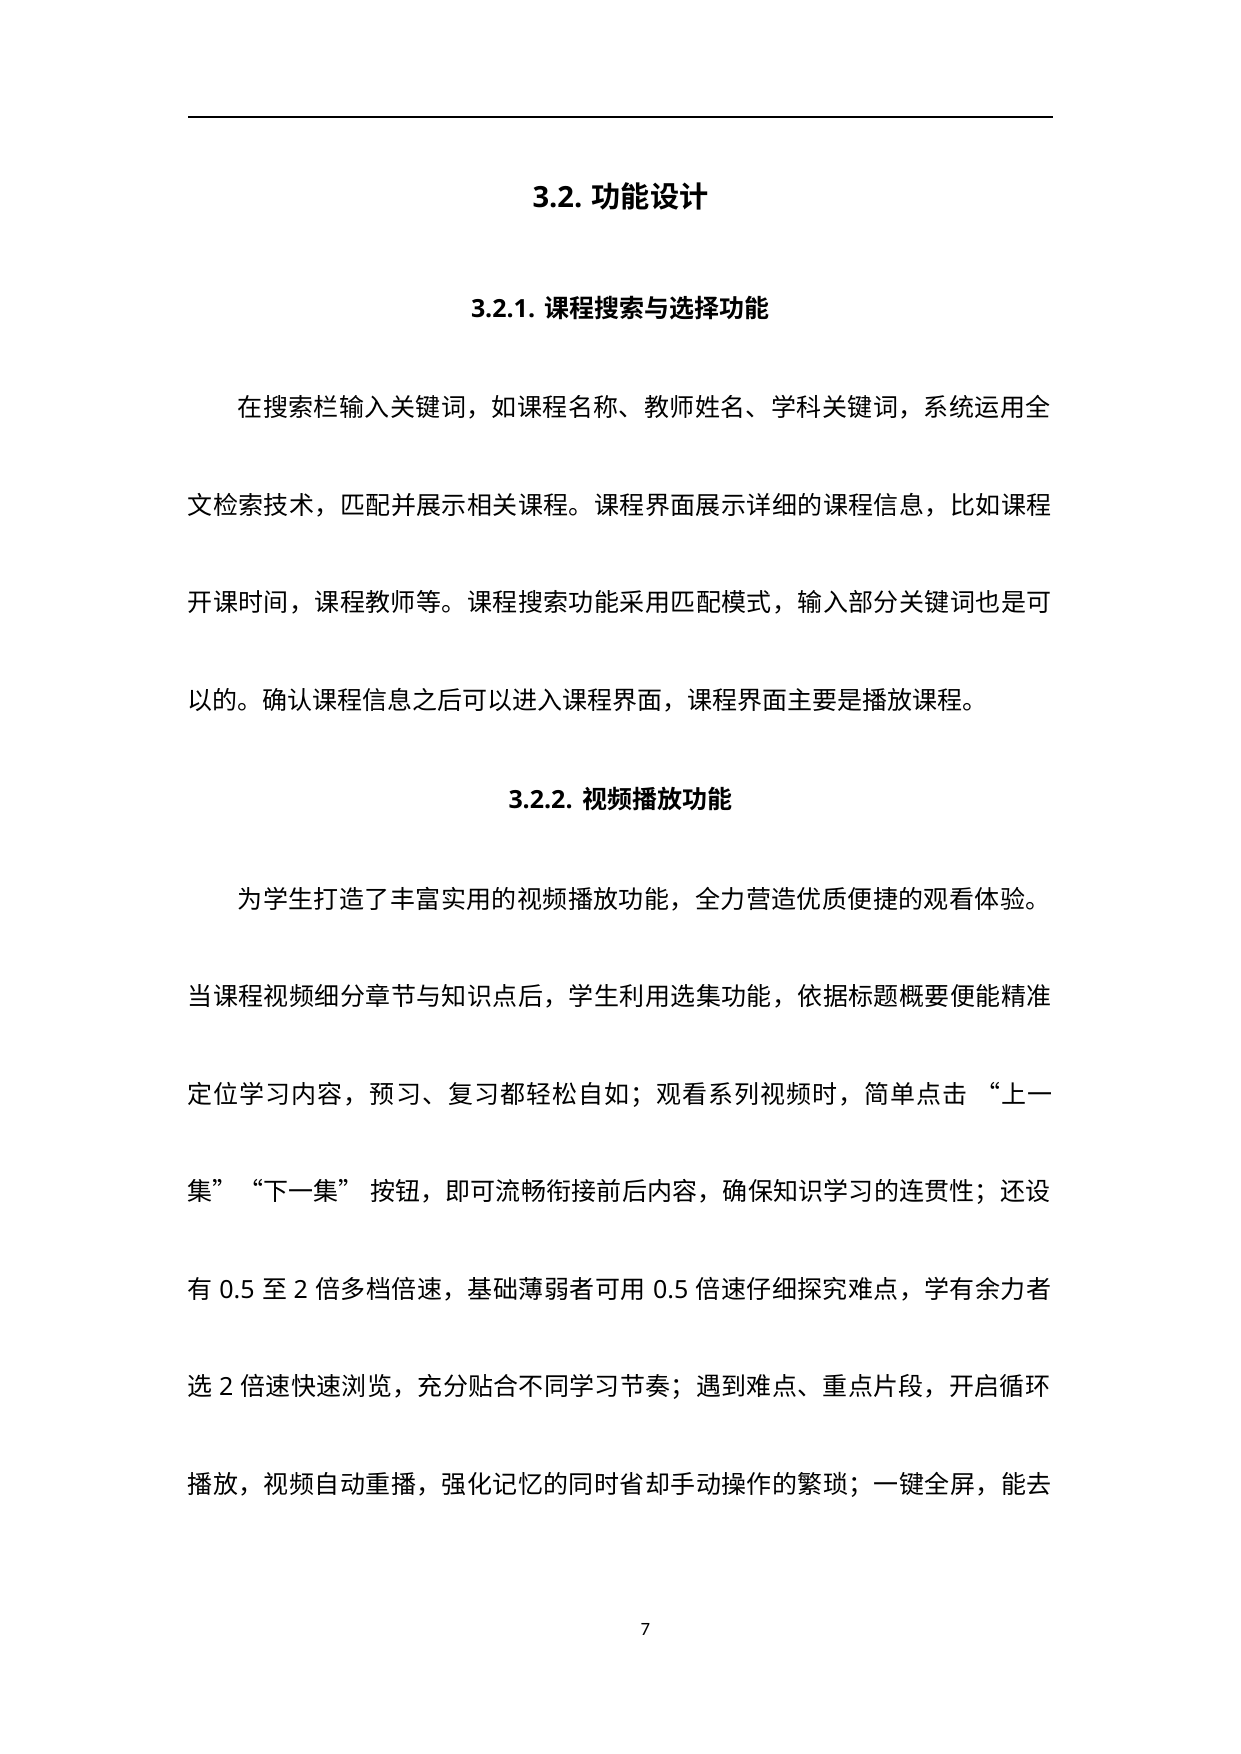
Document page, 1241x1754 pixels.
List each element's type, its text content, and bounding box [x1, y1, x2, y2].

text 在搜索栏输入关键词，如课程名称、教师姓名、学科关键词，系统运用全文检索技术，匹配并展示相关课程。课程界面展示详细的课程信息，比如课程开课时间，课程教师等。课程搜索功能采用匹配模式，输入部分关键词也是可以的。确认课程信息之后可以进入课程界面，课程界面主要是播放课程。 [187, 373, 1053, 731]
subtitle 功能设计 [187, 162, 1053, 227]
subtitle 视频播放功能 [187, 765, 1053, 830]
subtitle 课程搜索与选择功能 [187, 274, 1053, 339]
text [187, 865, 1053, 1515]
